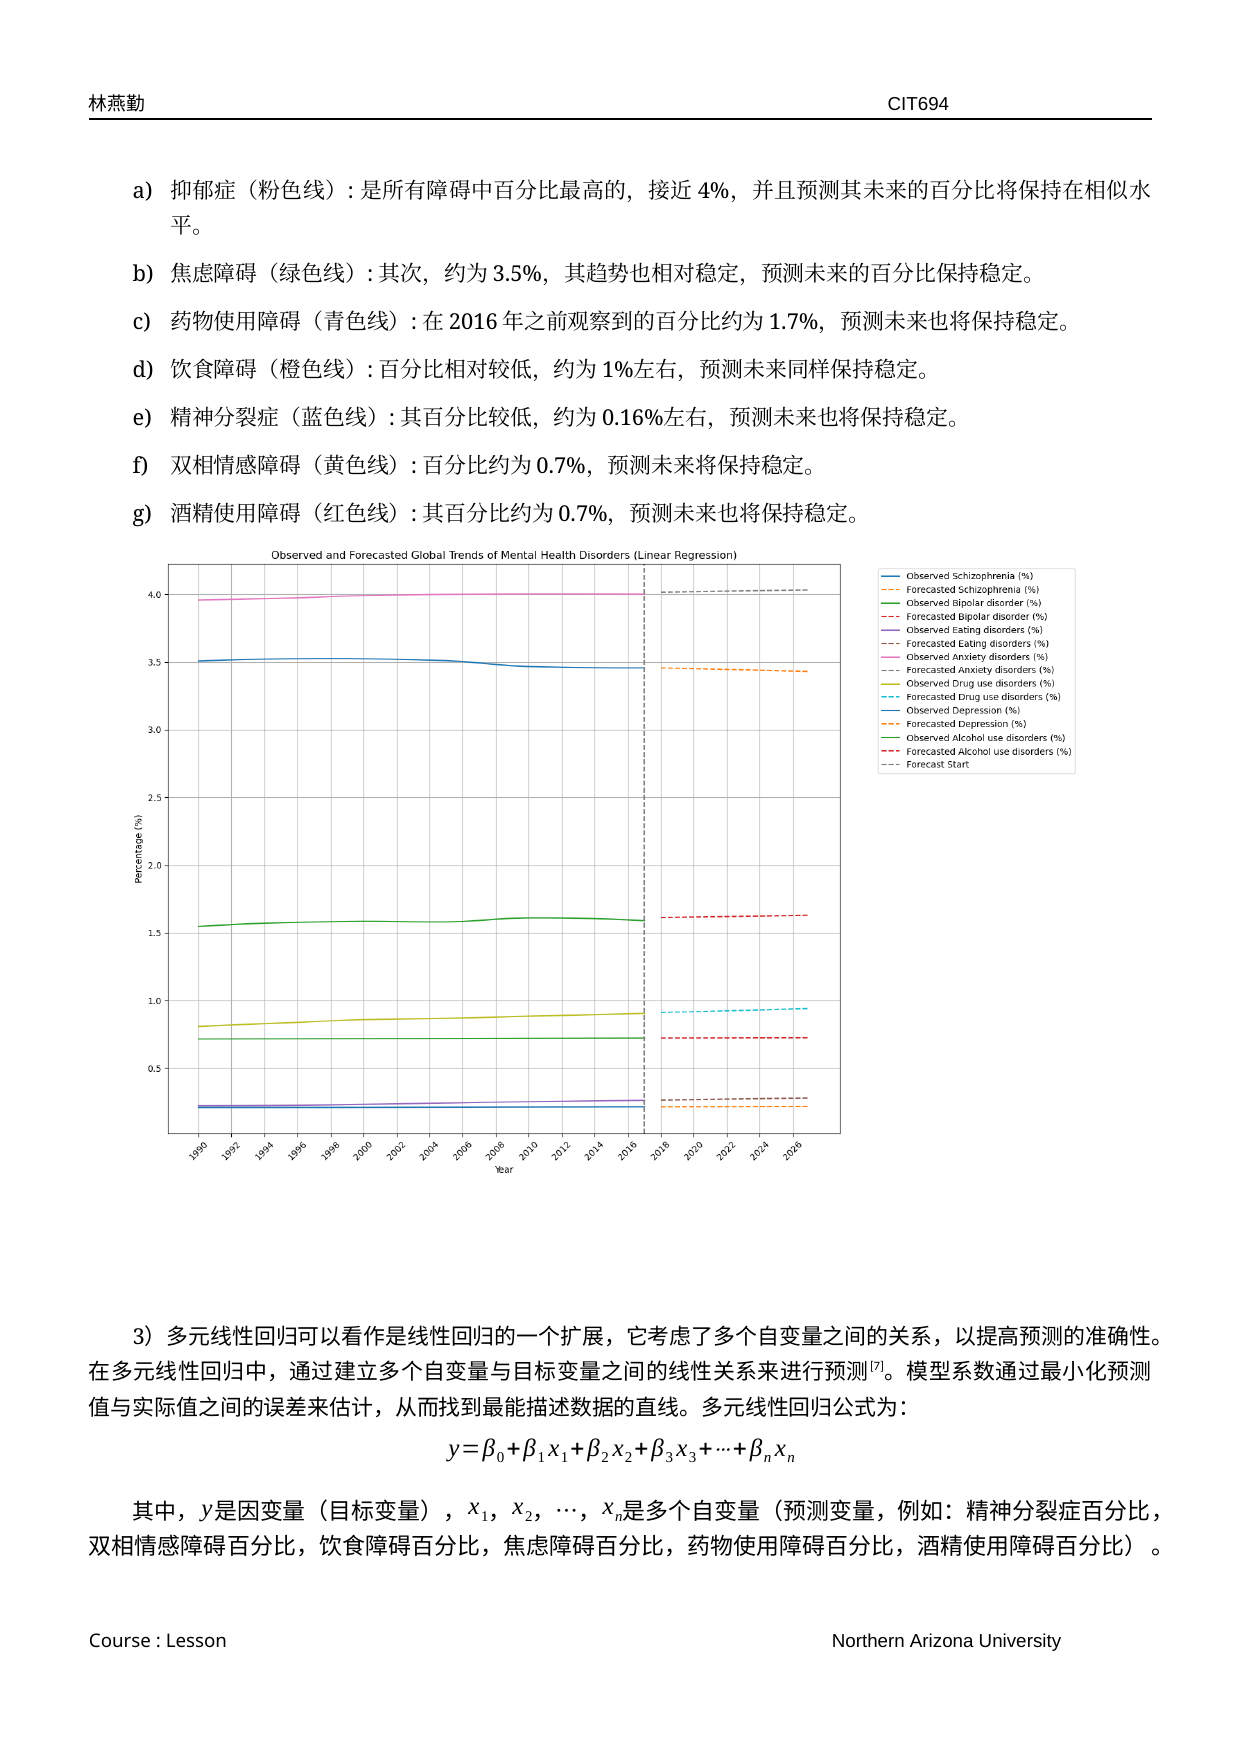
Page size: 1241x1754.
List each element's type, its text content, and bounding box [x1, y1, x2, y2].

text 3）多元线性回归可以看作是线性回归的一个扩展，它考虑了多个自变量之间的关系，以提高预测的准确性。在多元线性回归中，通过建立多个自变量与目标变量之间的线性关系来进行预测[7]。模型系数通过最小化预测值与实际值之间的误差来估计，从而找到最能描述数据的直线。多元线性回归公式为： [89, 1316, 1152, 1422]
list 双相情感障碍（黄色线）: 百分比约为0.7%，预测未来将保持稳定。 [132, 445, 1152, 480]
picture [125, 541, 1088, 1184]
list 焦虑障碍（绿色线）: 其次，约为3.5%，其趋势也相对稳定，预测未来的百分比保持稳定。 [132, 253, 1152, 289]
list 抑郁症（粉色线）: 是所有障碍中百分比最高的，接近4%，并且预测其未来的百分比将保持在相似水平。 [132, 170, 1152, 241]
list 药物使用障碍（青色线）: 在2016年之前观察到的百分比约为1.7%，预测未来也将保持稳定。 [132, 301, 1152, 337]
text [89, 1491, 1152, 1562]
list 精神分裂症（蓝色线）: 其百分比较低，约为0.16%左右，预测未来也将保持稳定。 [132, 397, 1152, 432]
list 饮食障碍（橙色线）: 百分比相对较低，约为1%左右，预测未来同样保持稳定。 [132, 349, 1152, 384]
list 酒精使用障碍（红色线）: 其百分比约为0.7%，预测未来也将保持稳定。 [132, 493, 1152, 528]
